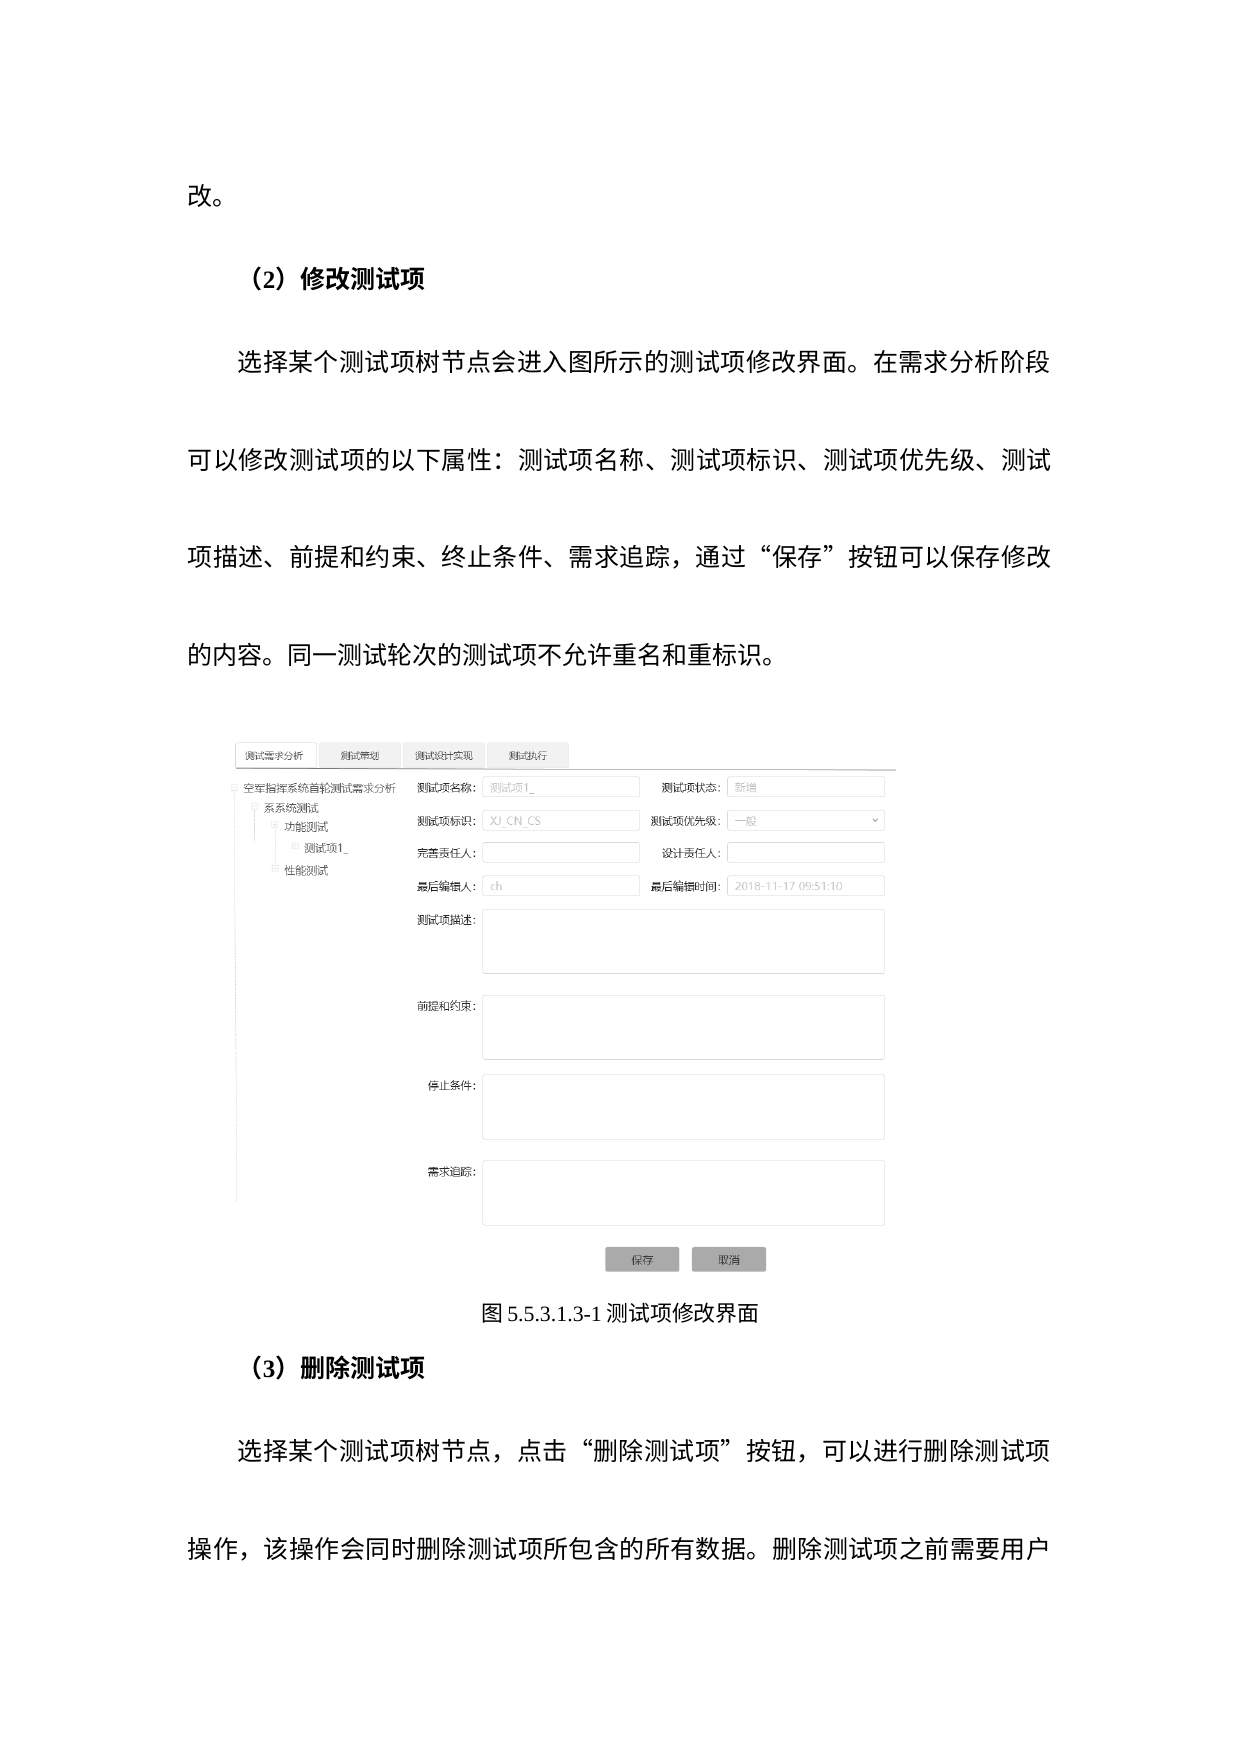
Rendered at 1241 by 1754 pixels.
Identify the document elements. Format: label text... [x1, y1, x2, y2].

text 选择某个测试项树节点会进入图所示的测试项修改界面。在需求分析阶段可以修改测试项的以下属性：测试项名称、测试项标识、测试项优先级、测试项描述、前提和约束、终止条件、需求追踪，通过“保存”按钮可以保存修改的内容。同一测试轮次的测试项不允许重名和重标识。 [187, 328, 1053, 686]
list 图5.5.3.1.3-1测试项修改界面 [187, 1295, 1053, 1328]
picture [231, 736, 1009, 1272]
text （2）修改测试项 [187, 245, 1053, 310]
text （3）删除测试项 [187, 1334, 1053, 1399]
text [187, 1417, 1053, 1580]
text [187, 162, 1053, 227]
